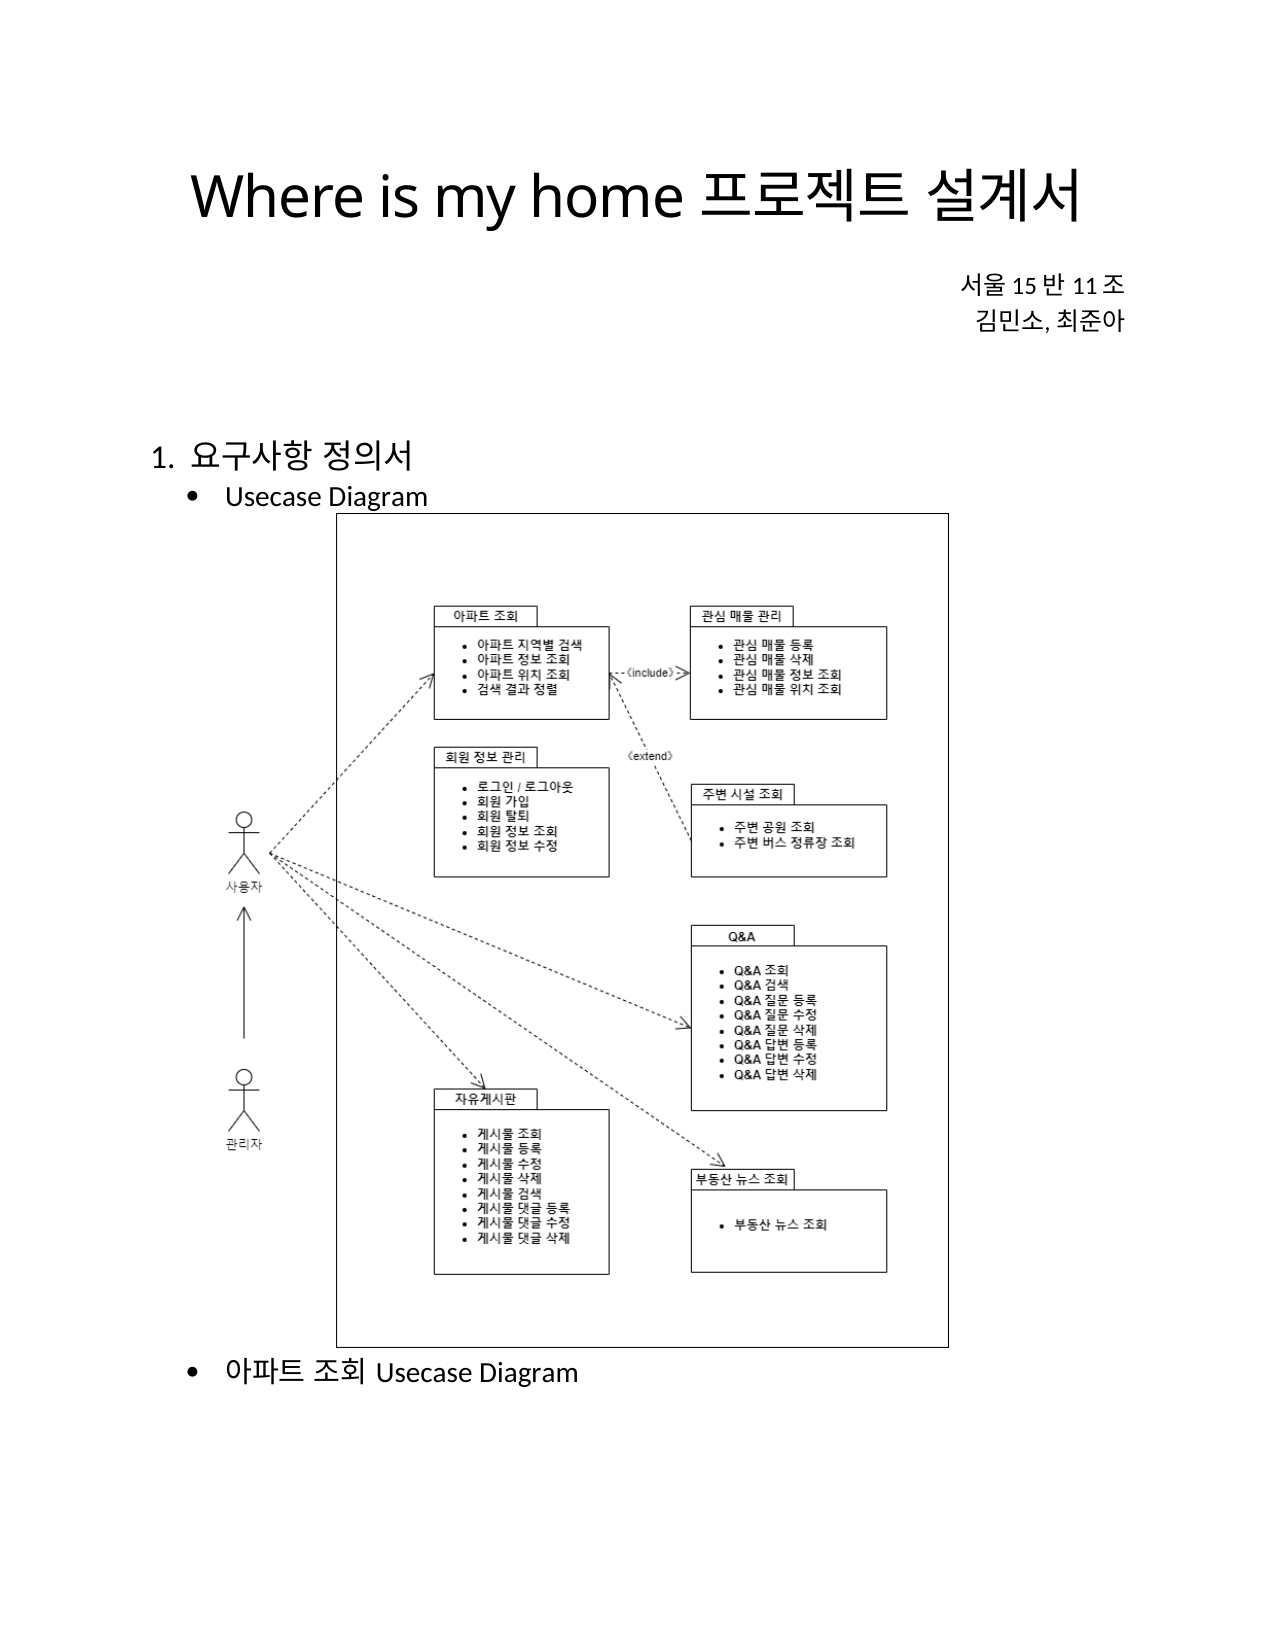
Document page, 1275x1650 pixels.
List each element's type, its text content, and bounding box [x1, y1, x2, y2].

text 서울15반 11조 [150, 265, 1125, 302]
title Where is my home 프로젝트 설계서 [150, 150, 1125, 235]
picture [225, 513, 949, 1349]
list 아파트 조회 Usecase Diagram [187, 1348, 1125, 1390]
text 1. 요구사항 정의서 [150, 429, 1125, 478]
text 김민소, 최준아 [150, 302, 1125, 338]
